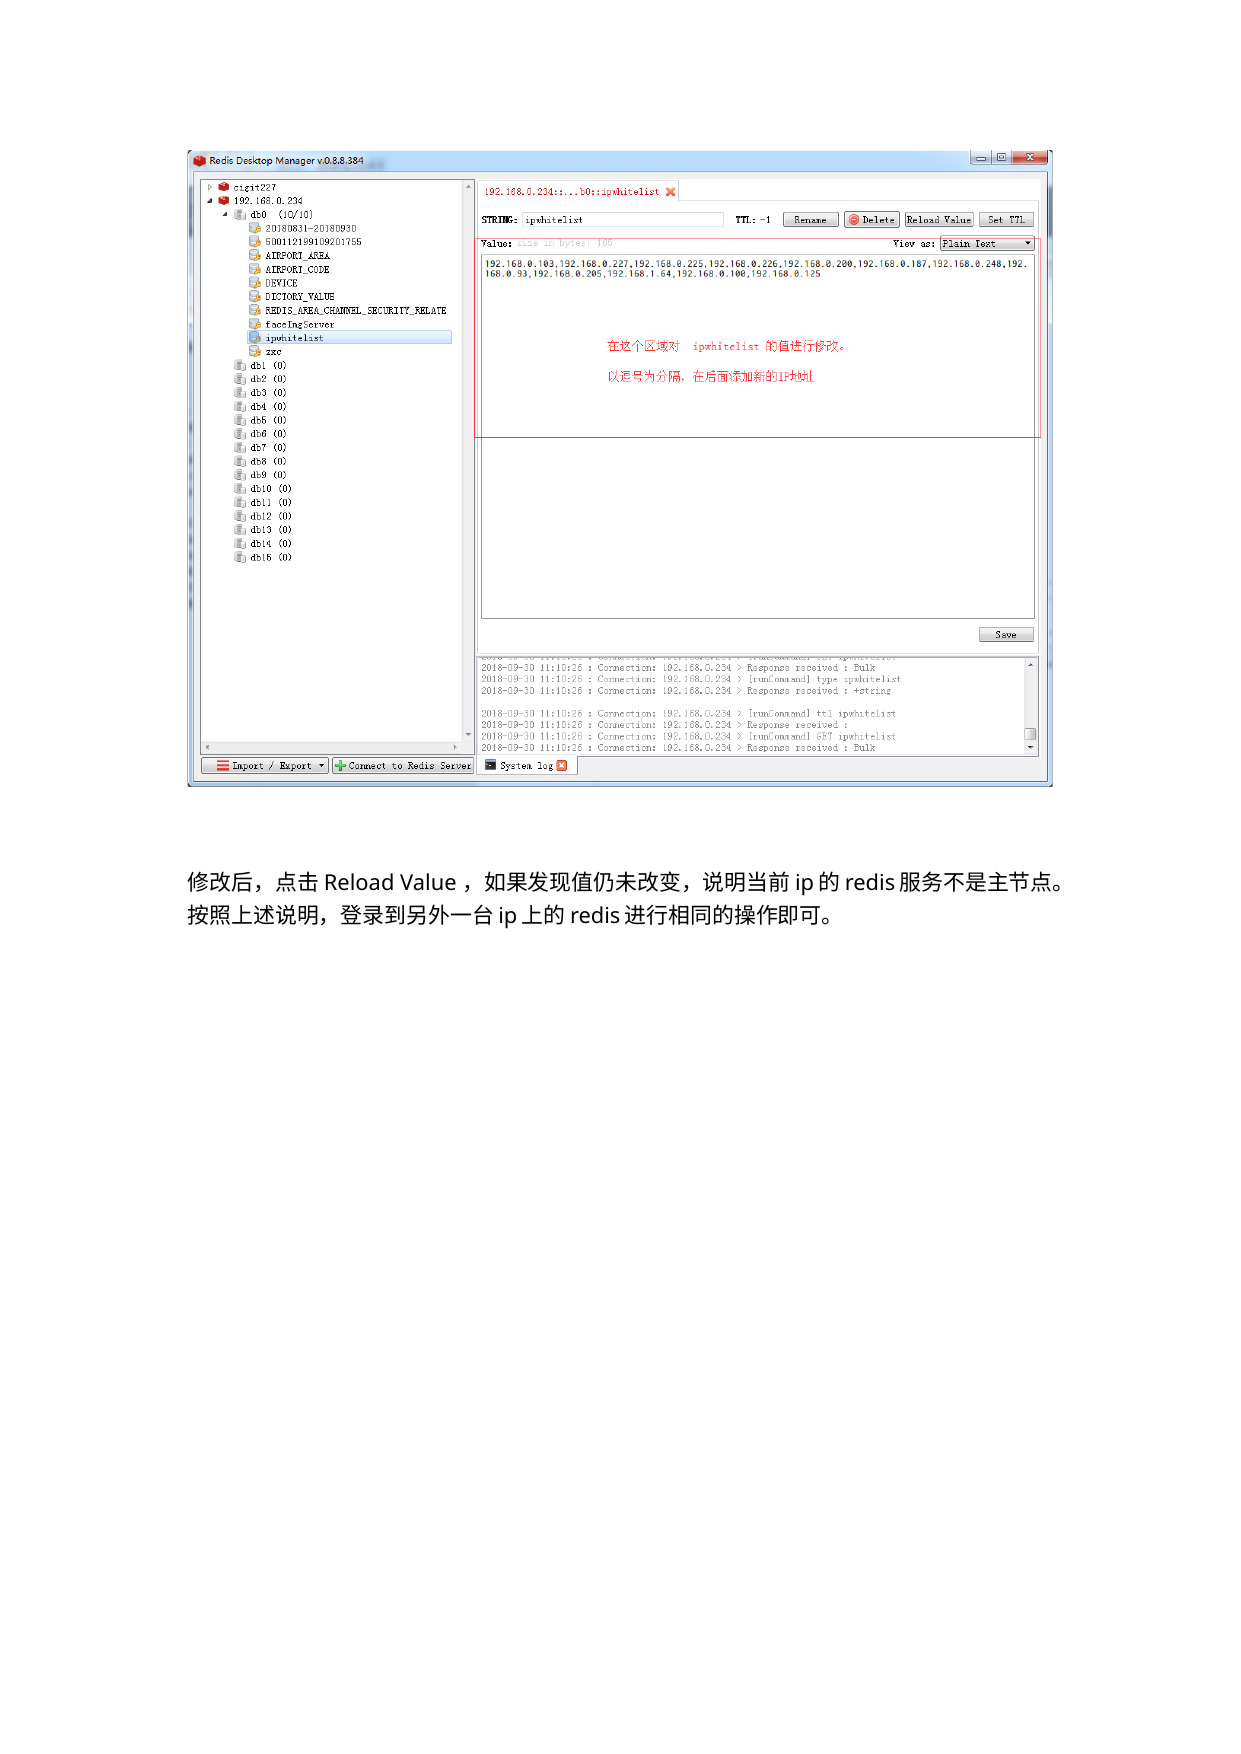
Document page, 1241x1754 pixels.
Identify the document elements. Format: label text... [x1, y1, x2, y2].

picture [187, 150, 1053, 787]
text 修改后，点击 Reload Value ，如果发现值仍未改变，说明当前ip的redis服务不是主节点。按照上述说明，登录到另外一台ip上的redis进行相同的操作即可。 [187, 865, 1053, 930]
